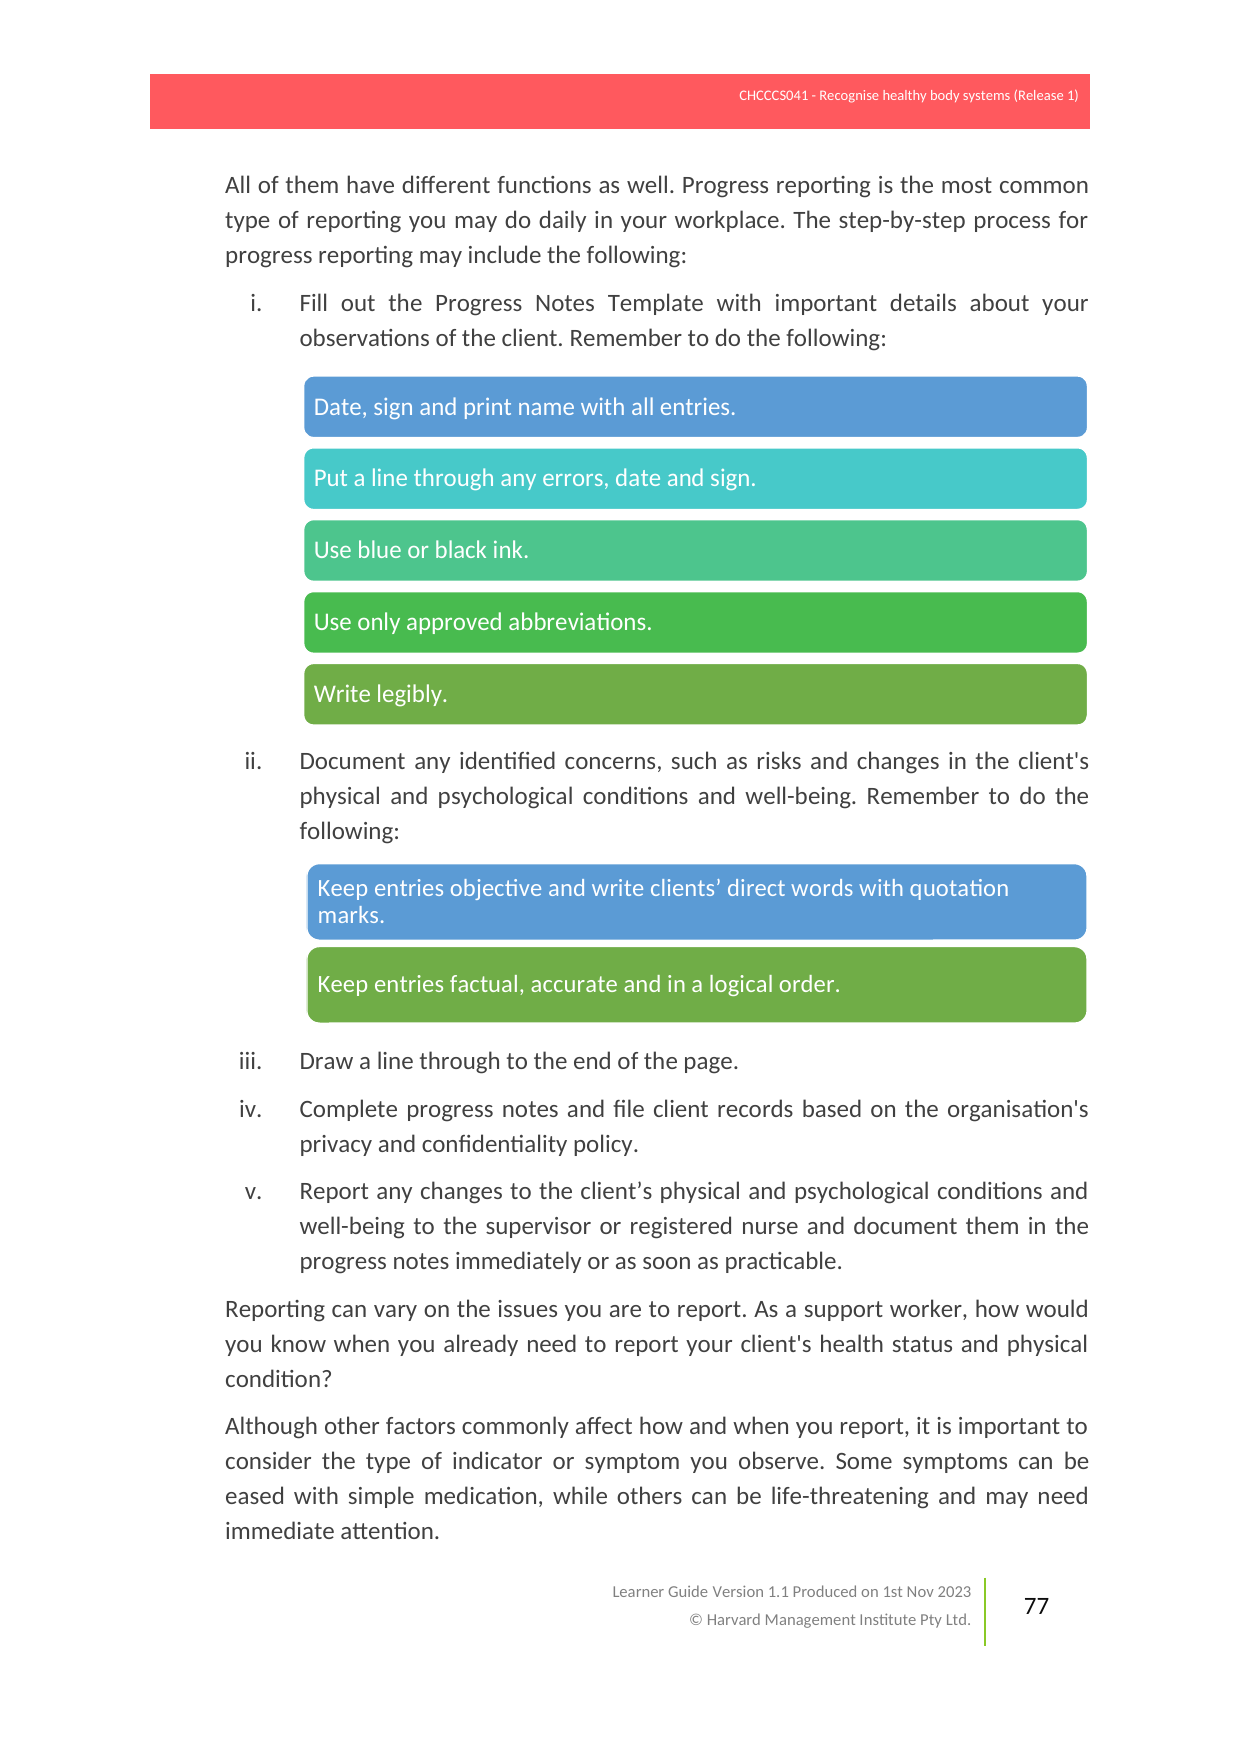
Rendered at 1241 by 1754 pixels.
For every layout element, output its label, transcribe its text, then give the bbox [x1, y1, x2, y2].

list Report any changes to the client’s physical and psychological conditions and well-being to the supervisor or registered nurse and document them in the progress notes immediately or as soon as practicable. [262, 1175, 1090, 1276]
list Reporting can vary on the issues you are to report. As a support worker, how would you know when you already need to report your client's health status and physical condition? [225, 1293, 1090, 1393]
list Fill out the Progress Notes Template with important details about your observations of the client. Remember to do the following: [262, 287, 1090, 352]
list Complete progress notes and file client records based on the organisation's privacy and confidentiality policy. [262, 1093, 1090, 1158]
list Although other factors commonly affect how and when you report, it is important to consider the type of indicator or symptom you observe. Some symptoms can be eased with simple medication, while others can be life-threatening and may need immediate attention. [225, 1410, 1090, 1546]
list Document any identified concerns, such as risks and changes in the client's physical and psychological conditions and well-being. Remember to do the following: [262, 746, 1090, 846]
list All of them have different functions as well. Progress reporting is the most common type of reporting you may do daily in your workplace. The step-by-step process for progress reporting may include the following: [225, 169, 1090, 270]
list Draw a line through to the end of the page. [262, 1045, 1090, 1076]
